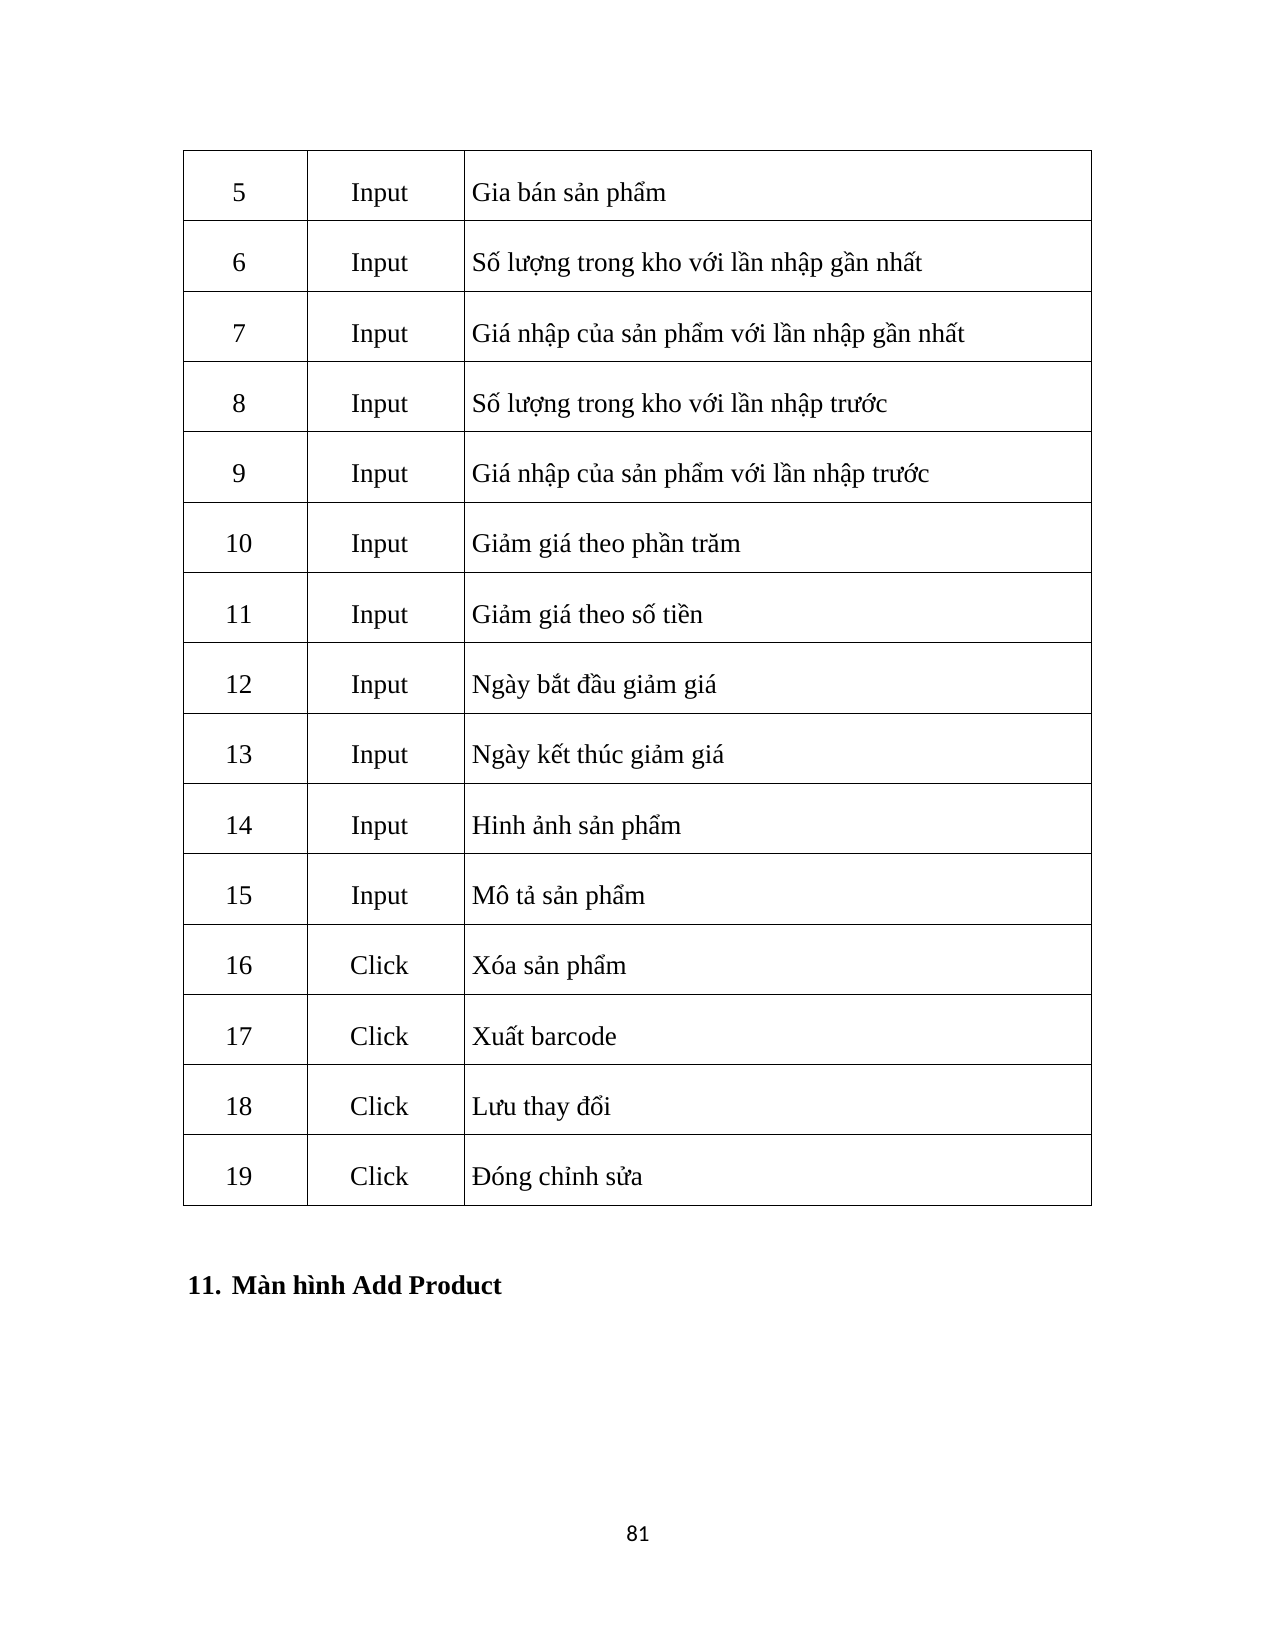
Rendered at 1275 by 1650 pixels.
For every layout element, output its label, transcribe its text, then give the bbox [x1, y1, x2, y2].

table_cell Input [308, 362, 464, 431]
table_cell Input [308, 573, 464, 642]
table_cell 8 [184, 362, 307, 431]
table_cell Ngày bắt đầu giảm giá [465, 643, 1091, 712]
table_cell 10 [184, 503, 307, 572]
table_cell Lưu thay đổi [465, 1065, 1091, 1134]
table_cell Input [308, 292, 464, 361]
table_cell Xuất barcode [465, 995, 1091, 1064]
table_cell Input [308, 151, 464, 220]
table_cell Ngày kết thúc giảm giá [465, 714, 1091, 783]
table_cell Click [308, 995, 464, 1064]
table_cell Input [308, 784, 464, 853]
table_cell Xóa sản phẩm [465, 925, 1091, 994]
table_cell Click [308, 1135, 464, 1205]
table_cell Đóng chỉnh sửa [465, 1135, 1091, 1205]
table_cell 13 [184, 714, 307, 783]
table_cell Gia bán sản phẩm [465, 151, 1091, 220]
table_cell Input [308, 714, 464, 783]
table_cell Số lượng trong kho với lần nhập trước [465, 362, 1091, 431]
table_cell Input [308, 432, 464, 502]
table_cell 9 [184, 432, 307, 502]
table_cell 19 [184, 1135, 307, 1205]
table_cell 17 [184, 995, 307, 1064]
table_cell Giảm giá theo số tiền [465, 573, 1091, 642]
table_cell Input [308, 854, 464, 923]
table_cell Giá nhập của sản phẩm với lần nhập gần nhất [465, 292, 1091, 361]
table_cell Input [308, 503, 464, 572]
list Màn hình Add Product [187, 1269, 1125, 1300]
table_cell Giảm giá theo phần trăm [465, 503, 1091, 572]
table_cell 15 [184, 854, 307, 923]
table_cell Mô tả sản phẩm [465, 854, 1091, 923]
table_cell 7 [184, 292, 307, 361]
table_cell 6 [184, 221, 307, 291]
table_cell Hinh ảnh sản phẩm [465, 784, 1091, 853]
table_cell Input [308, 221, 464, 291]
table_cell Input [308, 643, 464, 712]
table_cell 5 [184, 151, 307, 220]
table_cell 11 [184, 573, 307, 642]
table_cell 12 [184, 643, 307, 712]
table_cell Click [308, 1065, 464, 1134]
table_cell Giá nhập của sản phẩm với lần nhập trước [465, 432, 1091, 502]
table_cell 14 [184, 784, 307, 853]
table_cell 18 [184, 1065, 307, 1134]
table_cell Số lượng trong kho với lần nhập gần nhất [465, 221, 1091, 291]
table_cell Click [308, 925, 464, 994]
table_cell 16 [184, 925, 307, 994]
